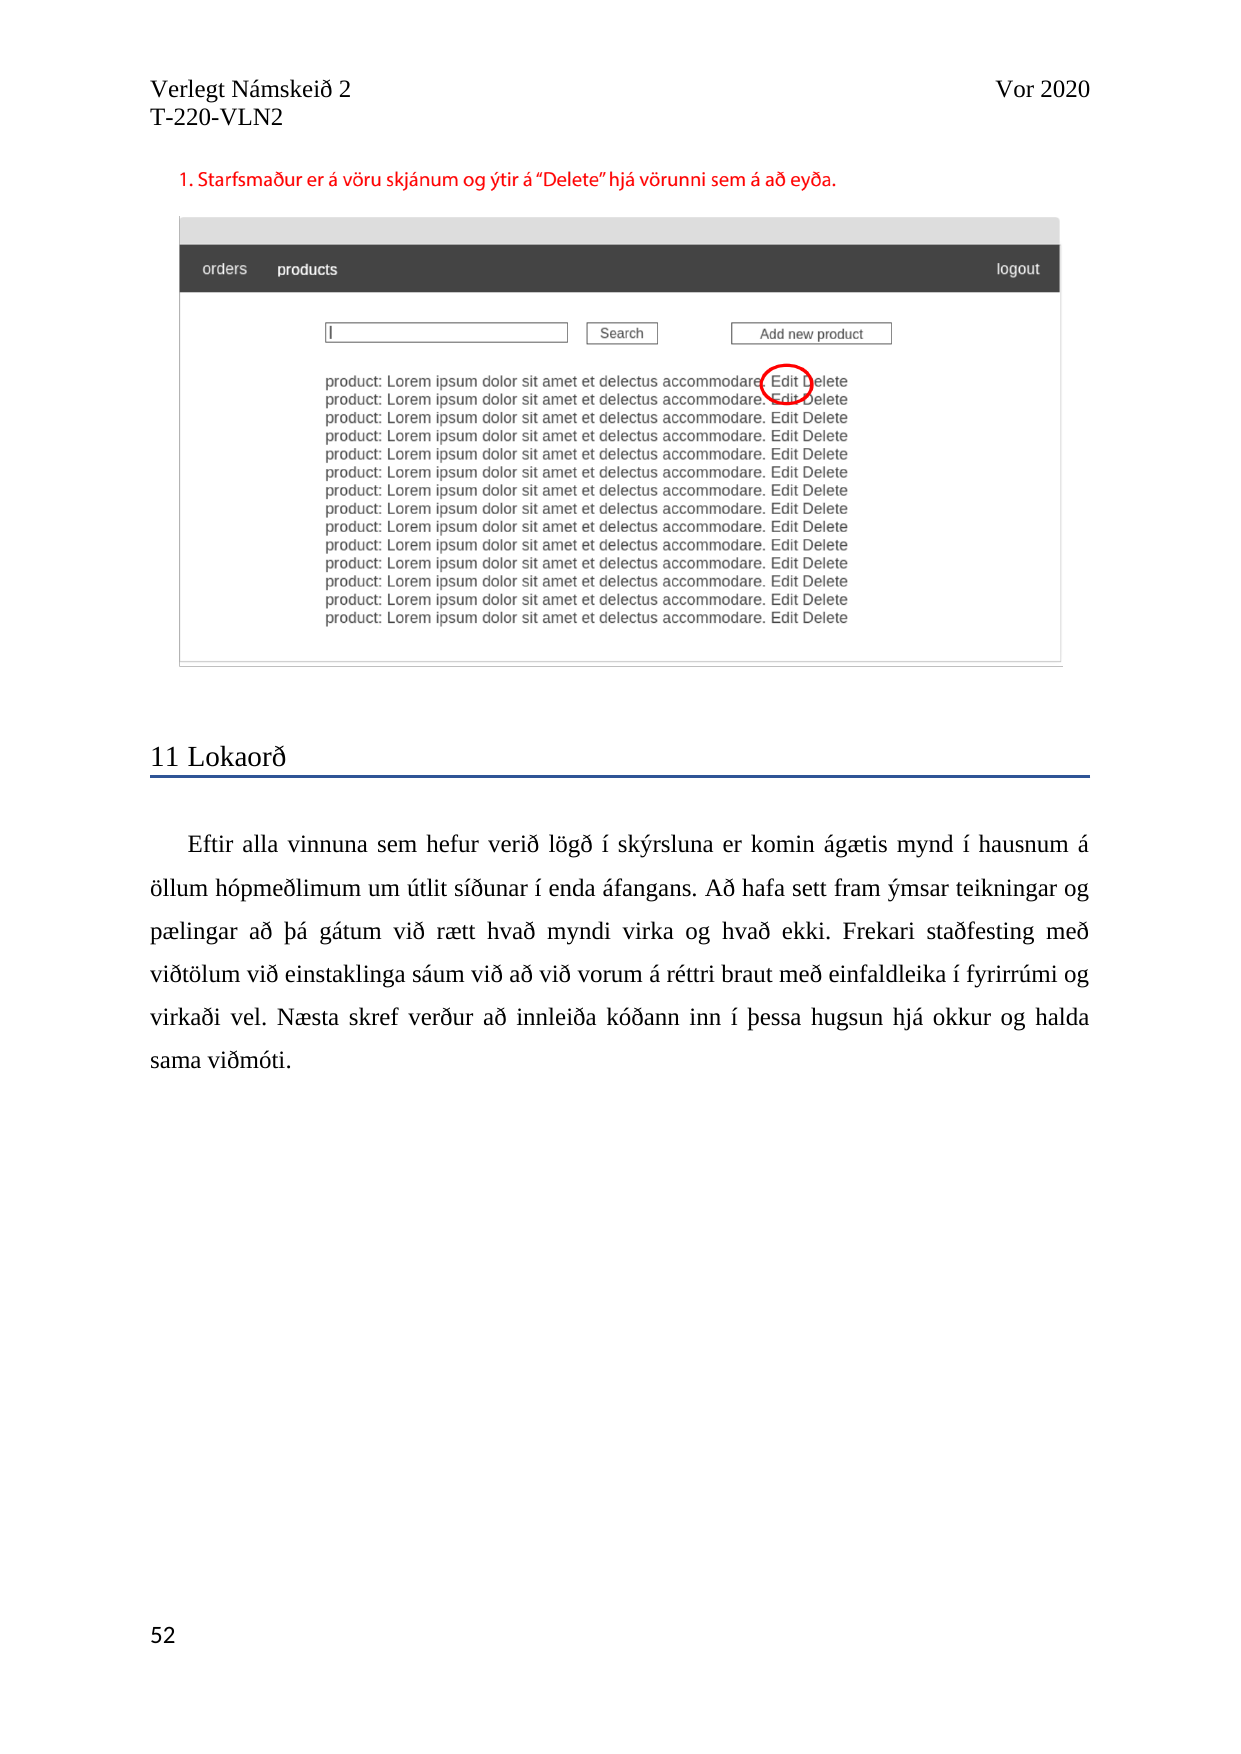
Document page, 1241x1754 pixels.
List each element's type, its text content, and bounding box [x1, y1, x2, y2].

subtitle Lokaorð [150, 739, 1090, 775]
text Eftir alla vinnuna sem hefur verið lögð í skýrsluna er komin ágætis mynd í hausnum á öllum hópmeðlimum um útlit síðunar í enda áfangans. Að hafa sett fram ýmsar teikningar og pælingar að þá gátum við rætt hvað myndi virka og hvað ekki. Frekari staðfesting með viðtölum við einstaklinga sáum við að við vorum á réttri braut með einfaldleika í fyrirrúmi og virkaði vel. Næsta skref verður að innleiða kóðann inn í þessa hugsun hjá okkur og halda sama viðmóti. [150, 829, 1090, 1074]
